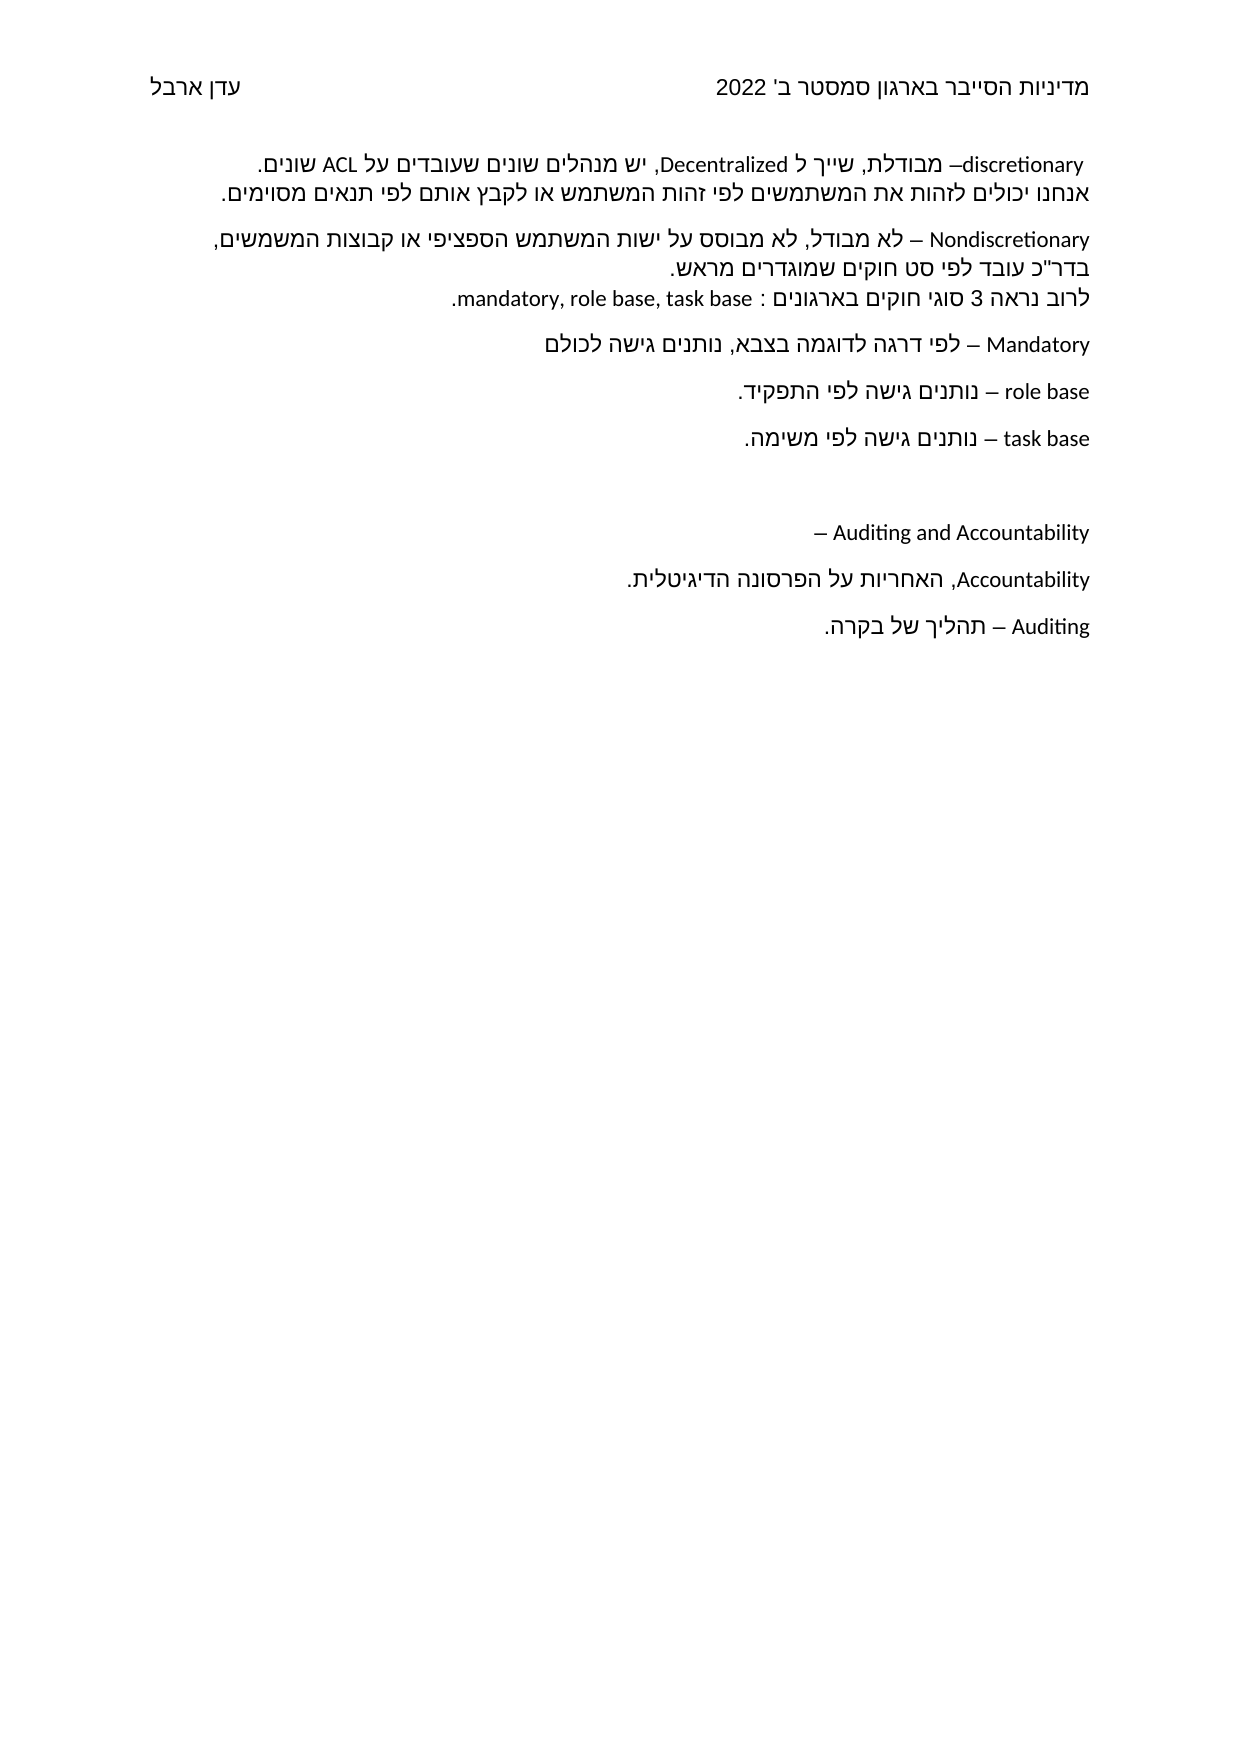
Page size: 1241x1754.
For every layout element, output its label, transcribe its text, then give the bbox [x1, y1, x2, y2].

text Nondiscretionary – לא מבודל, לא מבוסס על ישות המשתמש הספציפי או קבוצות המשמשים, בדר"כ עובד לפי סט חוקים שמוגדרים מראש. לרוב נראה 3 סוגי חוקים בארגונים : mandatory, role base, task base. [150, 225, 1090, 312]
text task base – נותנים גישה לפי משימה. [150, 424, 1090, 452]
text role base – נותנים גישה לפי התפקיד. [150, 377, 1090, 406]
text discretionary– מבודלת, שייך ל Decentralized, יש מנהלים שונים שעובדים על ACL שונים. אנחנו יכולים לזהות את המשתמשים לפי זהות המשתמש או לקבץ אותם לפי תנאים מסוימים. [150, 150, 1090, 206]
text Auditing and Accountability – [150, 518, 1090, 546]
text Auditing – תהליך של בקרה. [150, 612, 1090, 640]
text Accountability, האחריות על הפרסונה הדיגיטלית. [150, 565, 1090, 593]
text Mandatory – לפי דרגה לדוגמה בצבא, נותנים גישה לכולם [150, 331, 1090, 359]
